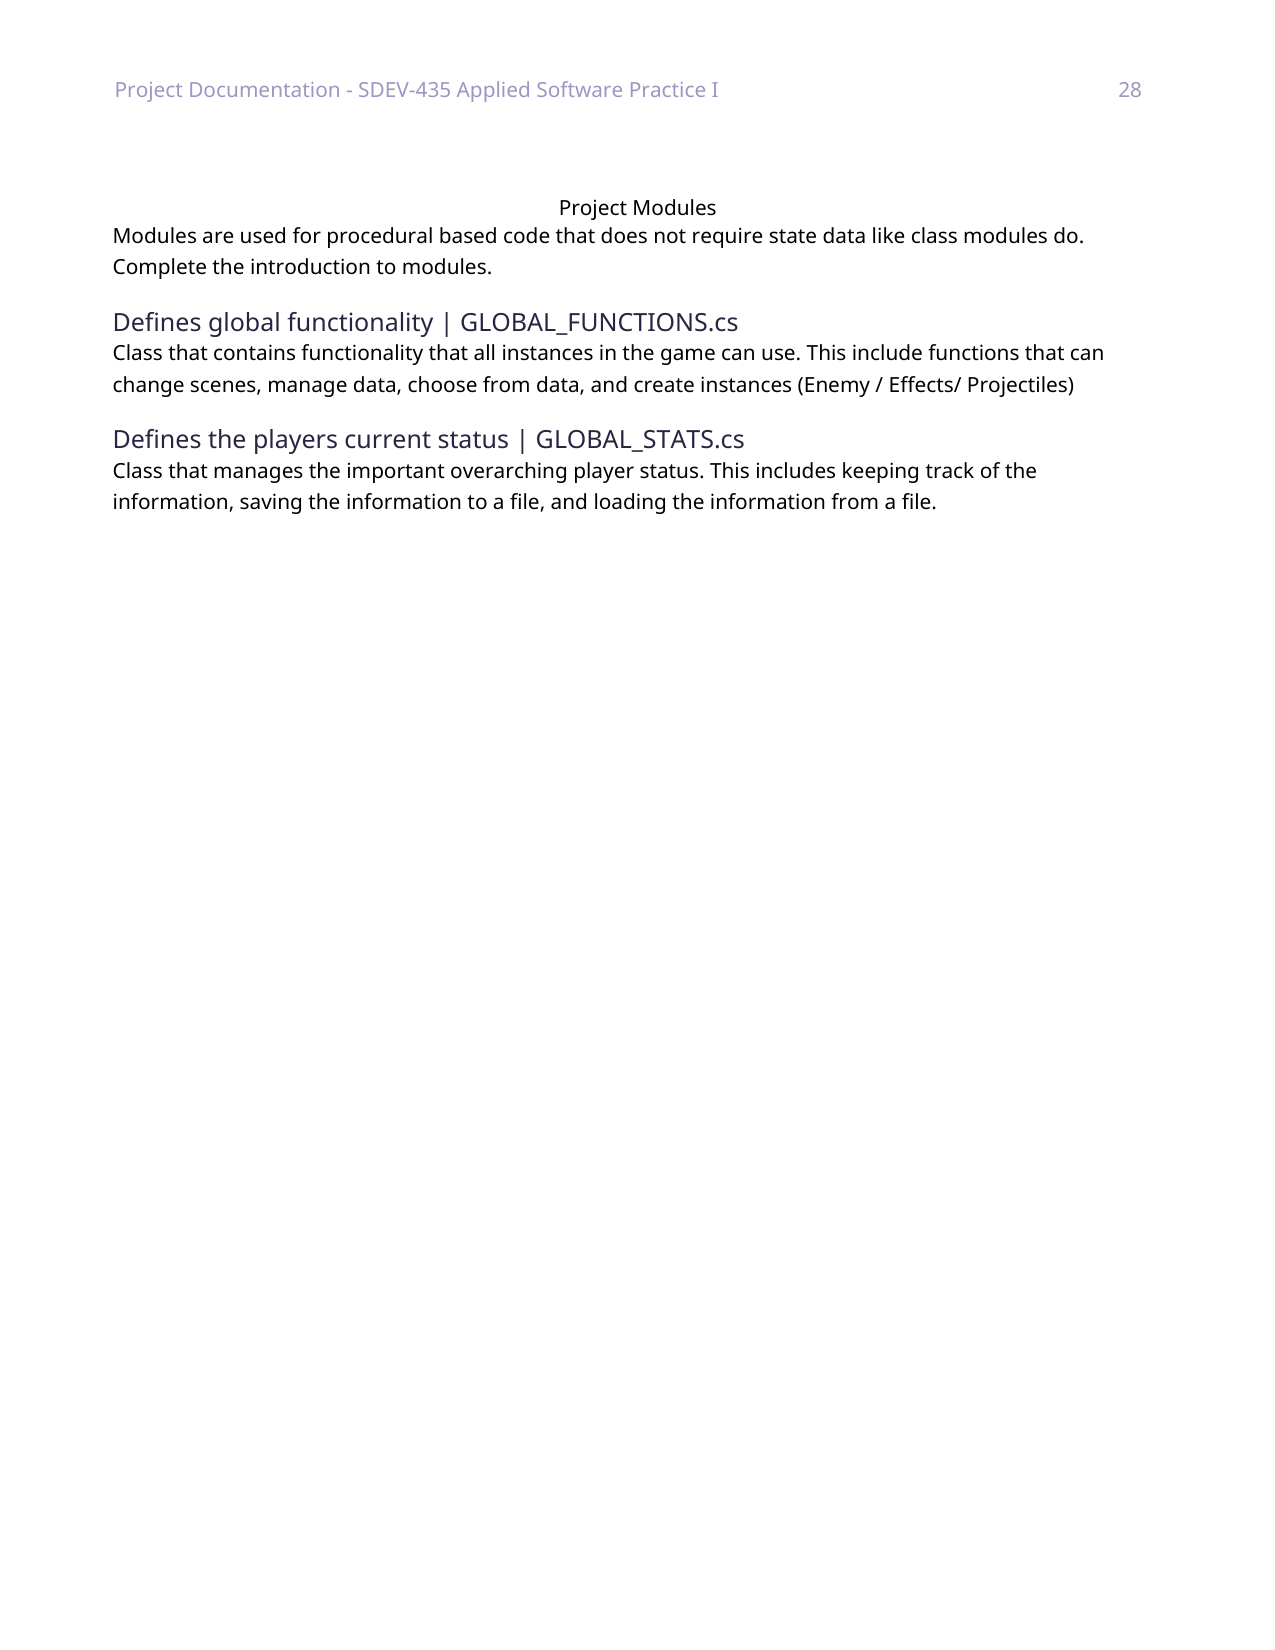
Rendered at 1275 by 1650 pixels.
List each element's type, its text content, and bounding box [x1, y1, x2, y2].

subtitle Defines global functionality | GLOBAL_FUNCTIONS.cs [112, 304, 1162, 338]
subtitle Defines the players current status | GLOBAL_STATS.cs [112, 422, 1162, 456]
